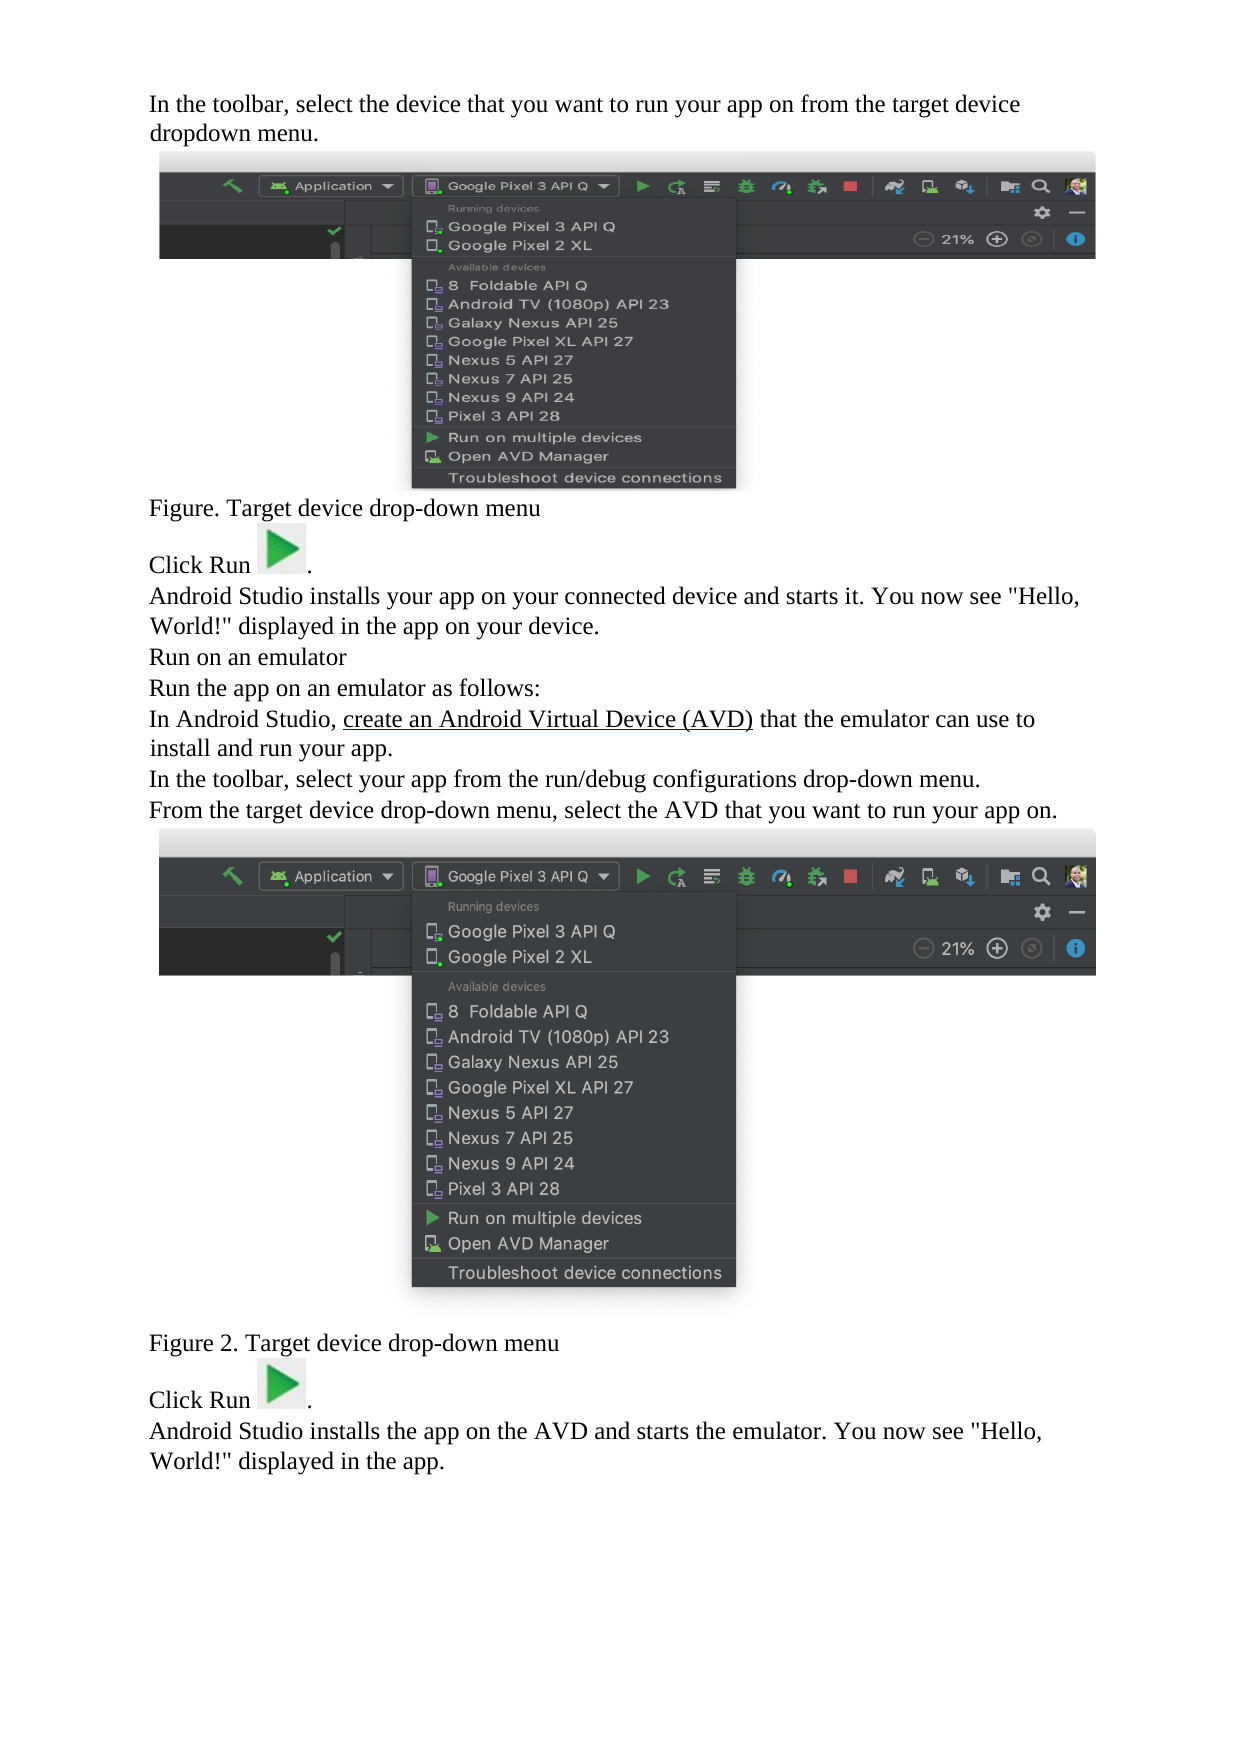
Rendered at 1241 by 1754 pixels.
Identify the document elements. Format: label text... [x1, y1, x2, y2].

text Run on an emulator [148, 642, 1092, 671]
picture [157, 826, 1098, 1326]
text Android Studio installs your app on your connected device and starts it. You now see "Hello, World!" displayed in the app on your device. [148, 581, 1092, 639]
picture [256, 523, 307, 574]
text In the toolbar, select your app from the run/debug configurations drop-down menu. [148, 764, 1092, 793]
text Click Run . [148, 1359, 1092, 1414]
text Click Run . [148, 524, 1092, 579]
text Run the app on an emulator as follows: [148, 673, 1092, 702]
text From the target device drop-down menu, select the AVD that you want to run your app on. [148, 796, 1092, 824]
text In Android Studio, create an Android Virtual Device (AVD) that the emulator can use to install and run your app. [148, 704, 1092, 762]
text In the toolbar, select the device that you want to run your app on from the target device dropdown menu. [148, 89, 1092, 147]
picture [256, 1358, 307, 1409]
text Android Studio installs the app on the AVD and starts the emulator. You now see "Hello, World!" displayed in the app. [148, 1416, 1092, 1474]
picture [157, 149, 1098, 491]
text Figure. Target device drop-down menu [148, 493, 1092, 522]
text Figure 2. Target device drop-down menu [148, 1328, 1092, 1357]
